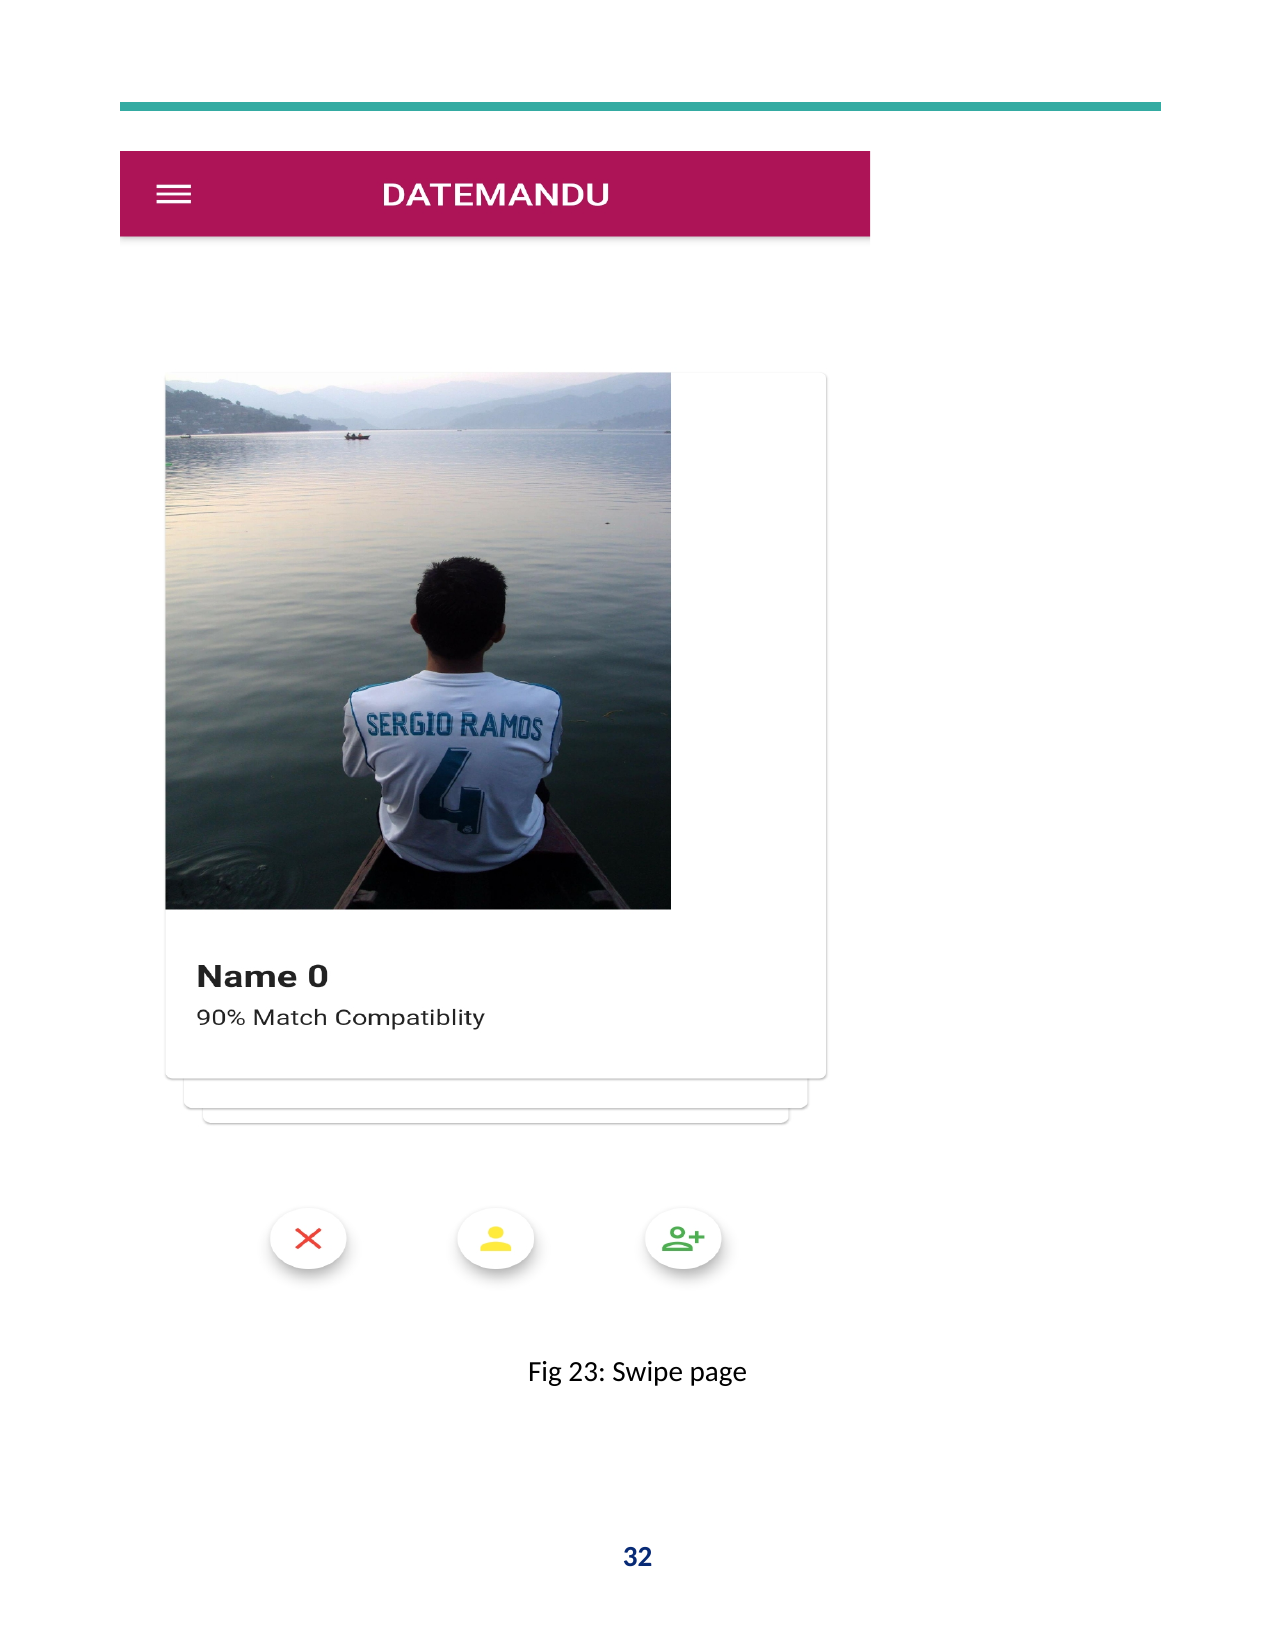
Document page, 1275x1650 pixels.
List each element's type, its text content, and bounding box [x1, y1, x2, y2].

text Fig 23: Swipe page [120, 1353, 1155, 1389]
picture [120, 151, 871, 1348]
